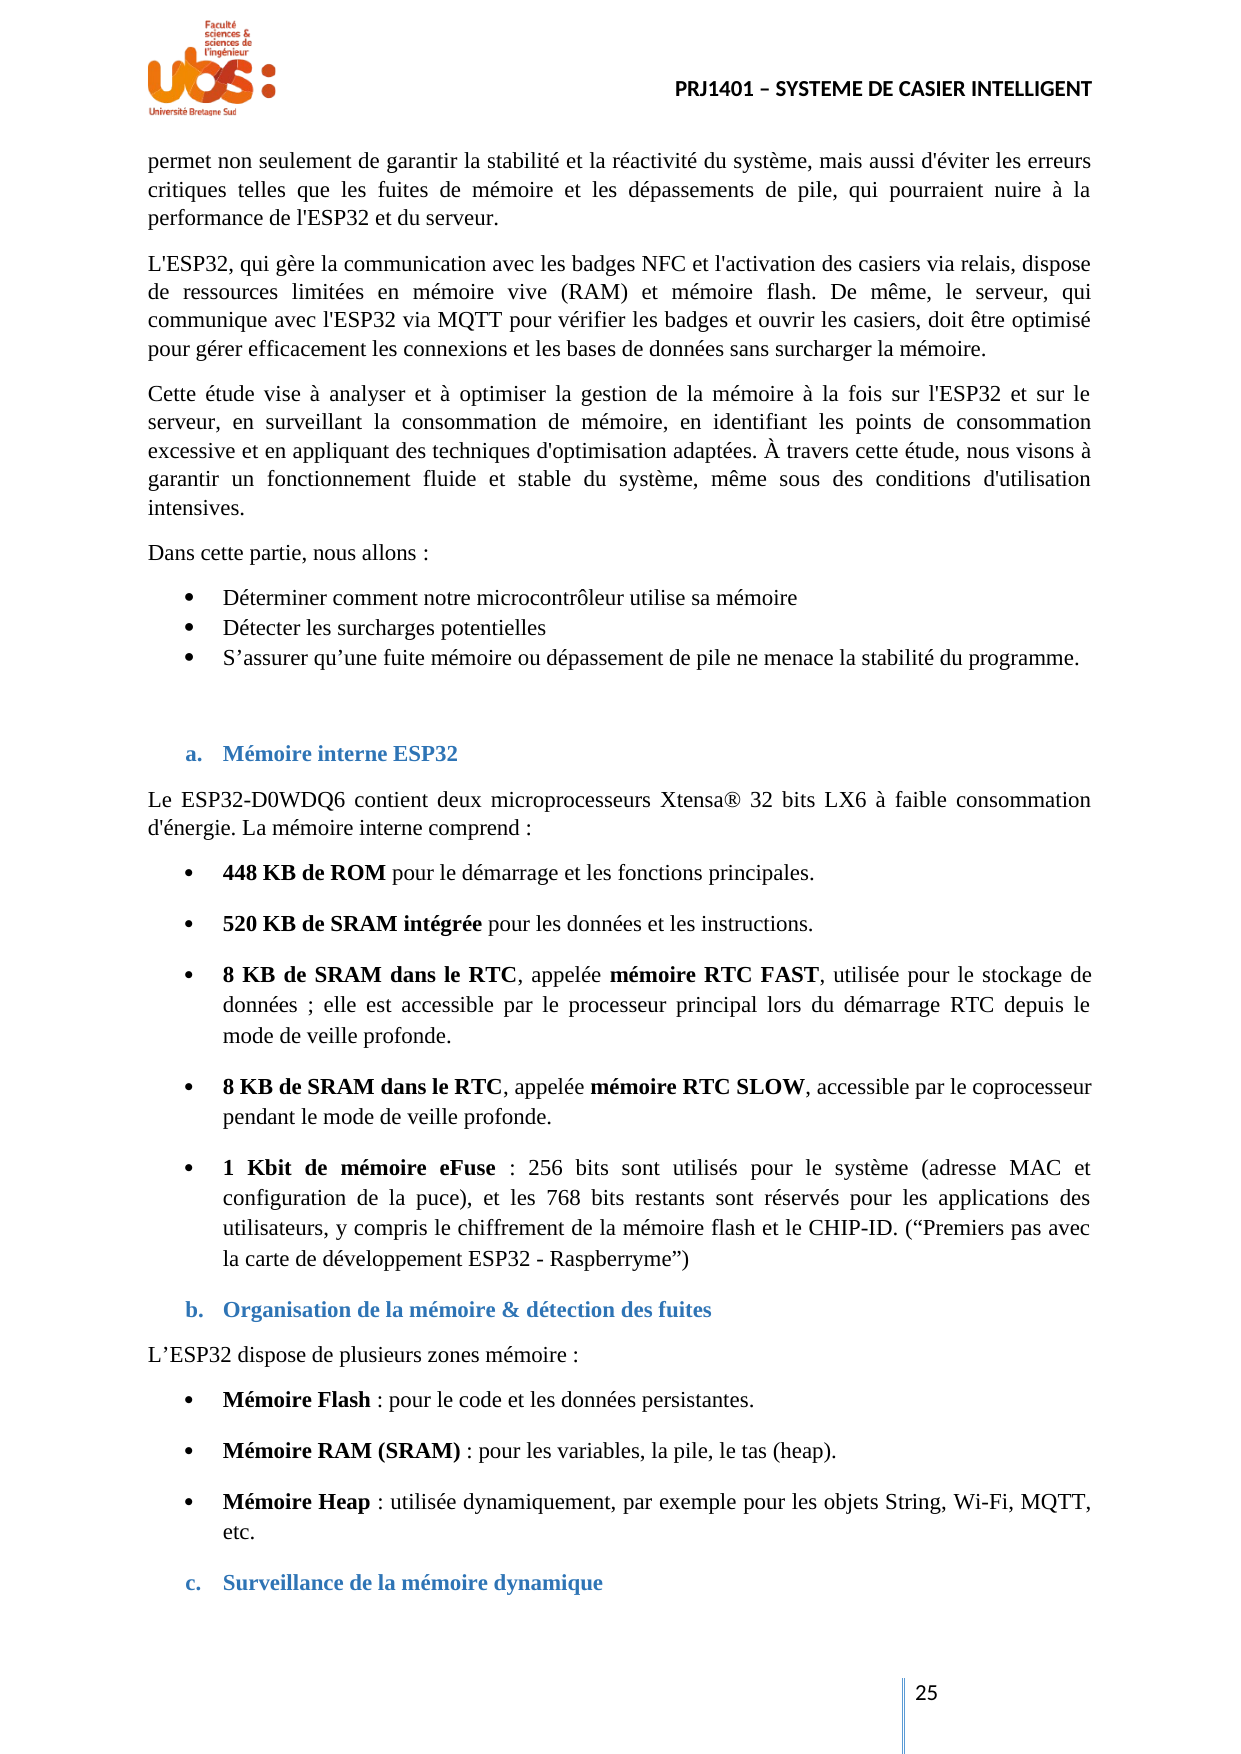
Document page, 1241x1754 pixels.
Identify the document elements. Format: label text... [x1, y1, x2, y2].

list Mémoire RAM (SRAM) : pour les variables, la pile, le tas (heap). [185, 1437, 1093, 1463]
list 520 KB de SRAM intégrée pour les données et les instructions. [185, 910, 1093, 937]
text Organisation de la mémoire & détection des fuites [185, 1296, 1093, 1322]
text Le ESP32-D0WDQ6 contient deux microprocesseurs Xtensa® 32 bits LX6 à faible consommation d'énergie. La mémoire interne comprend : [148, 786, 1093, 840]
text Surveillance de la mémoire dynamique [185, 1569, 1093, 1596]
list 8 KB de SRAM dans le RTC, appelée mémoire RTC FAST, utilisée pour le stockage de données ; elle est accessible par le processeur principal lors du démarrage RTC depuis le mode de veille profonde. [185, 961, 1093, 1048]
list 1 Kbit de mémoire eFuse : 256 bits sont utilisés pour le système (adresse MAC et configuration de la puce), et les 768 bits restants sont réservés pour les applications des utilisateurs, y compris le chiffrement de la mémoire flash et le CHIP-ID. (“Premiers pas avec la carte de développement ESP32 - Raspberryme”) [185, 1154, 1093, 1271]
picture [147, 20, 276, 116]
text Cette étude vise à analyser et à optimiser la gestion de la mémoire à la fois sur l'ESP32 et sur le serveur, en surveillant la consommation de mémoire, en identifiant les points de consommation excessive et en appliquant des techniques d'optimisation adaptées. À travers cette étude, nous visons à garantir un fonctionnement fluide et stable du système, même sous des conditions d'utilisation intensives. [148, 380, 1093, 520]
list Mémoire Heap : utilisée dynamiquement, par exemple pour les objets String, Wi-Fi, MQTT, etc. [185, 1488, 1093, 1544]
text L'ESP32, qui gère la communication avec les badges NFC et l'activation des casiers via relais, dispose de ressources limitées en mémoire vive (RAM) et mémoire flash. De même, le serveur, qui communique avec l'ESP32 via MQTT pour vérifier les badges et ouvrir les casiers, doit être optimisé pour gérer efficacement les connexions et les bases de données sans surcharger la mémoire. [148, 249, 1093, 361]
text Dans cette partie, nous allons : [148, 539, 1093, 565]
list Mémoire Flash : pour le code et les données persistantes. [185, 1386, 1093, 1412]
list 448 KB de ROM pour le démarrage et les fonctions principales. [185, 859, 1093, 886]
text L’ESP32 dispose de plusieurs zones mémoire : [148, 1341, 1093, 1367]
list Déterminer comment notre microcontrôleur utilise sa mémoire [185, 584, 1093, 610]
list S’assurer qu’une fuite mémoire ou dépassement de pile ne menace la stabilité du programme. [185, 644, 1093, 671]
list Détecter les surcharges potentielles [185, 614, 1093, 641]
list 8 KB de SRAM dans le RTC, appelée mémoire RTC SLOW, accessible par le coprocesseur pendant le mode de veille profonde. [185, 1073, 1093, 1129]
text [148, 148, 1093, 231]
list Mémoire interne ESP32 [185, 741, 1093, 767]
